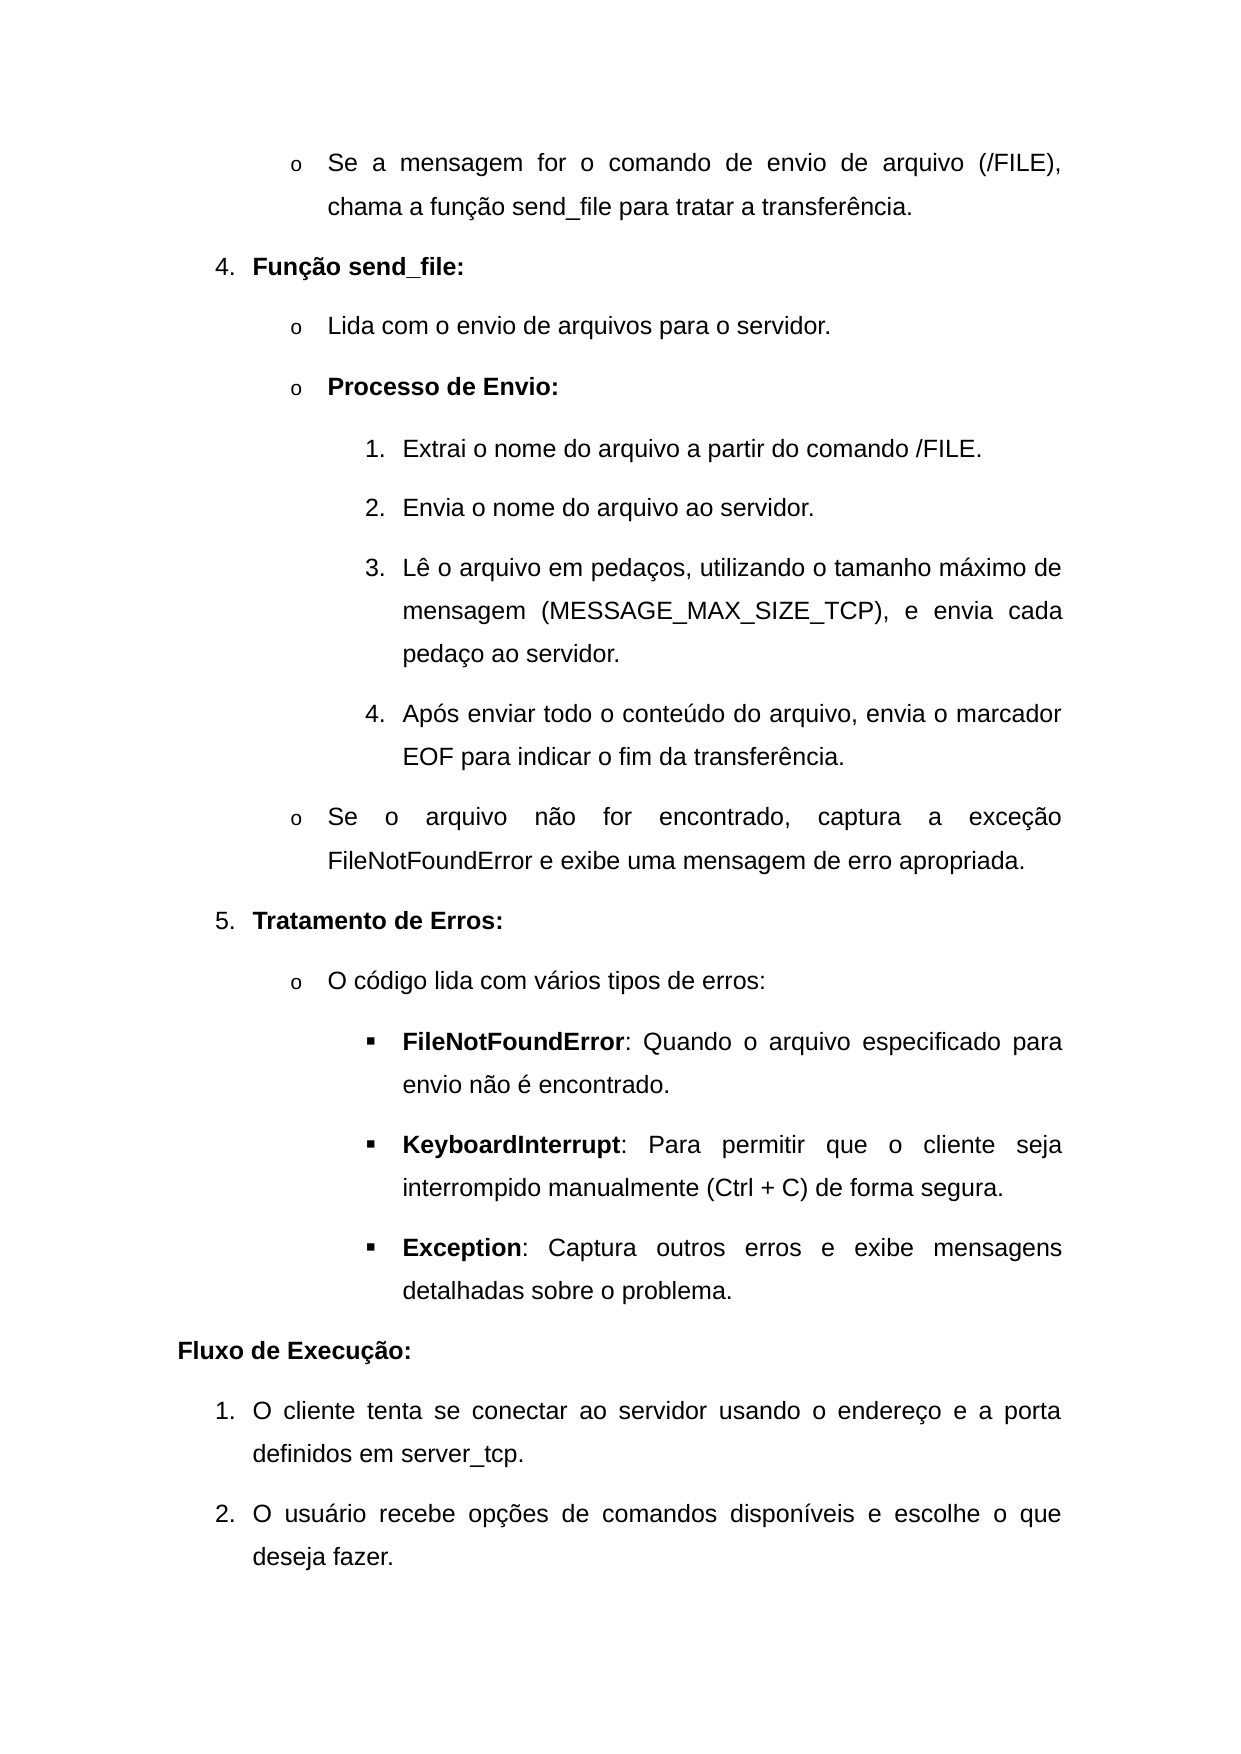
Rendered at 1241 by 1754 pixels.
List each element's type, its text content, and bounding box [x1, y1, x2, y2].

list FileNotFoundError: Quando o arquivo especificado para envio não é encontrado. [365, 1027, 1063, 1099]
list O código lida com vários tipos de erros: [290, 966, 1063, 995]
list Se a mensagem for o comando de envio de arquivo (/FILE), chama a função send_file para tratar a transferência. [290, 148, 1063, 220]
list Extrai o nome do arquivo a partir do comando /FILE. [365, 433, 1063, 462]
list Função send_file: [215, 251, 1063, 280]
list Processo de Envio: [290, 372, 1063, 402]
list Lê o arquivo em pedaços, utilizando o tamanho máximo de mensagem (MESSAGE_MAX_SIZE_TCP), e envia cada pedaço ao servidor. [365, 553, 1063, 668]
list Envia o nome do arquivo ao servidor. [365, 493, 1063, 522]
list Exception: Captura outros erros e exibe mensagens detalhadas sobre o problema. [365, 1233, 1063, 1305]
list KeyboardInterrupt: Para permitir que o cliente seja interrompido manualmente (Ctrl + C) de forma segura. [365, 1130, 1063, 1202]
list Se o arquivo não for encontrado, captura a exceção FileNotFoundError e exibe uma mensagem de erro apropriada. [290, 802, 1063, 875]
list Tratamento de Erros: [215, 906, 1063, 935]
list O usuário recebe opções de comandos disponíveis e escolhe o que deseja fazer. [215, 1499, 1063, 1571]
list O cliente tenta se conectar ao servidor usando o endereço e a porta definidos em server_tcp. [215, 1396, 1063, 1468]
list Lida com o envio de arquivos para o servidor. [290, 311, 1063, 341]
text Fluxo de Execução: [177, 1336, 1063, 1365]
list Após enviar todo o conteúdo do arquivo, envia o marcador EOF para indicar o fim da transferência. [365, 699, 1063, 771]
